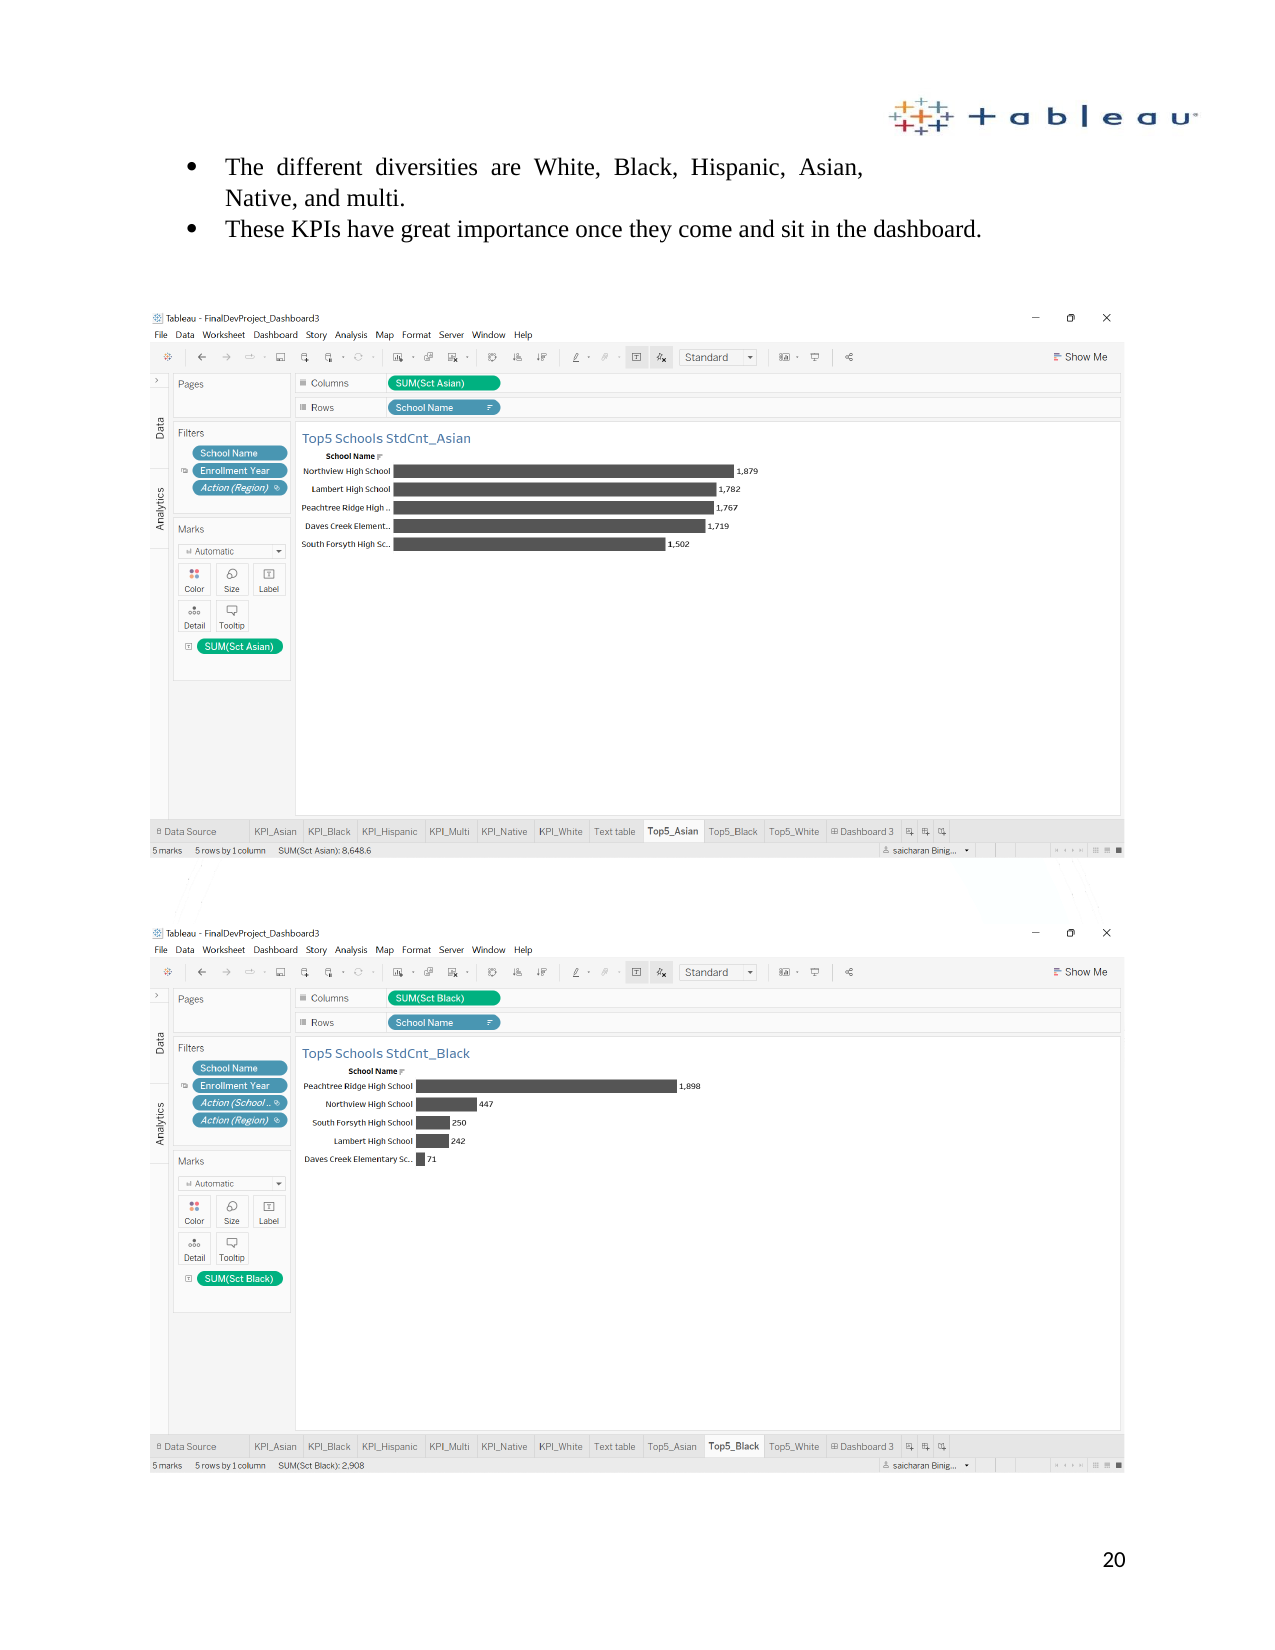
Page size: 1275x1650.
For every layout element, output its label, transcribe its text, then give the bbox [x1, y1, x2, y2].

list These KPIs have great importance once they come and sit in the dashboard. [187, 214, 1124, 243]
picture [882, 51, 1204, 180]
picture [150, 309, 1125, 1473]
list The different diversities are White, Black, Hispanic, Asian, Native, and multi. [187, 152, 1124, 212]
